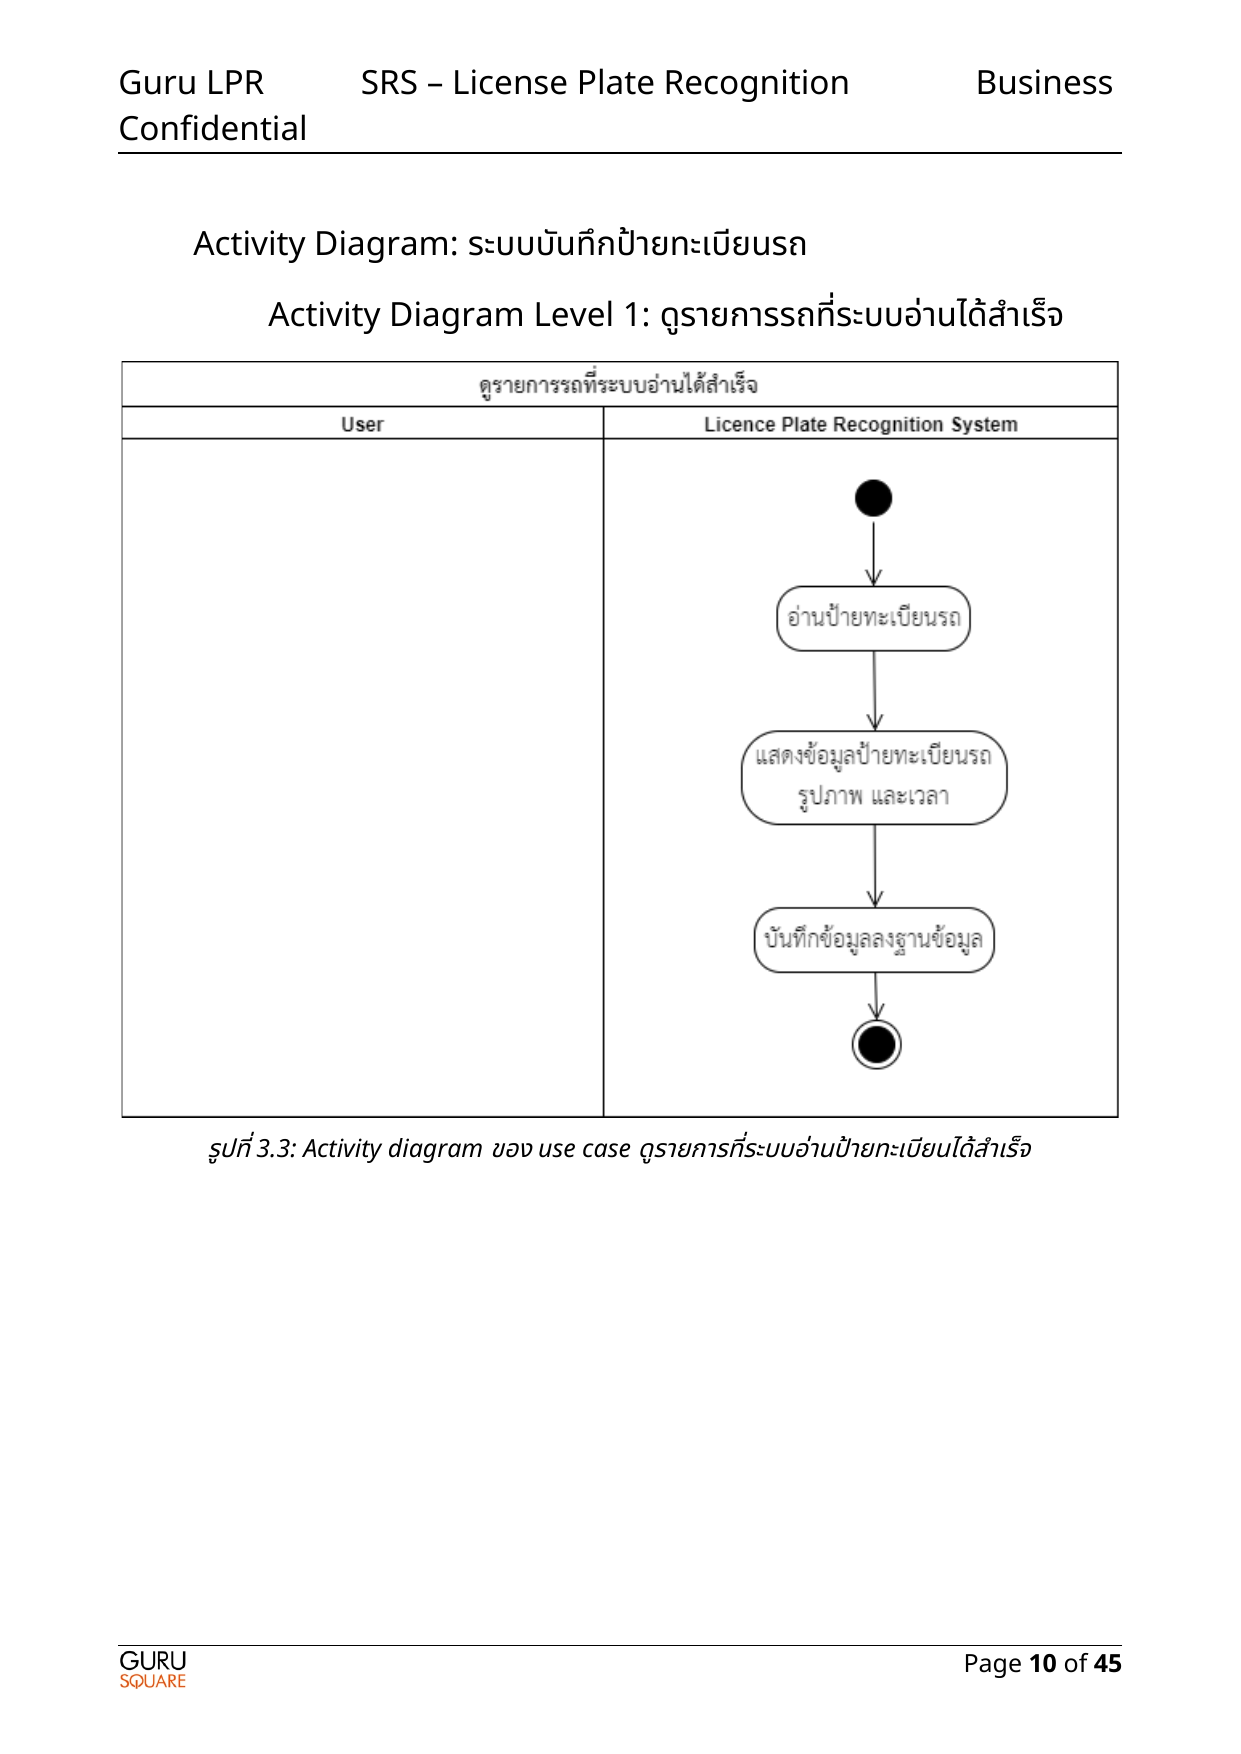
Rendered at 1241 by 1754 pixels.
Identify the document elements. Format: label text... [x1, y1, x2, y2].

text Activity Diagram Level 1: ดูรายการรถที่ระบบอ่านได้สำเร็จ [118, 291, 1125, 341]
picture [118, 1648, 188, 1690]
text Activity Diagram: ระบบบันทึกป้ายทะเบียนรถ [118, 219, 1122, 270]
text รูปที่ 3.3: Activity diagram ของ use case ดูรายการที่ระบบอ่านป้ายทะเบียนได้สำเร็จ [118, 1131, 1122, 1168]
picture [121, 361, 1119, 1118]
